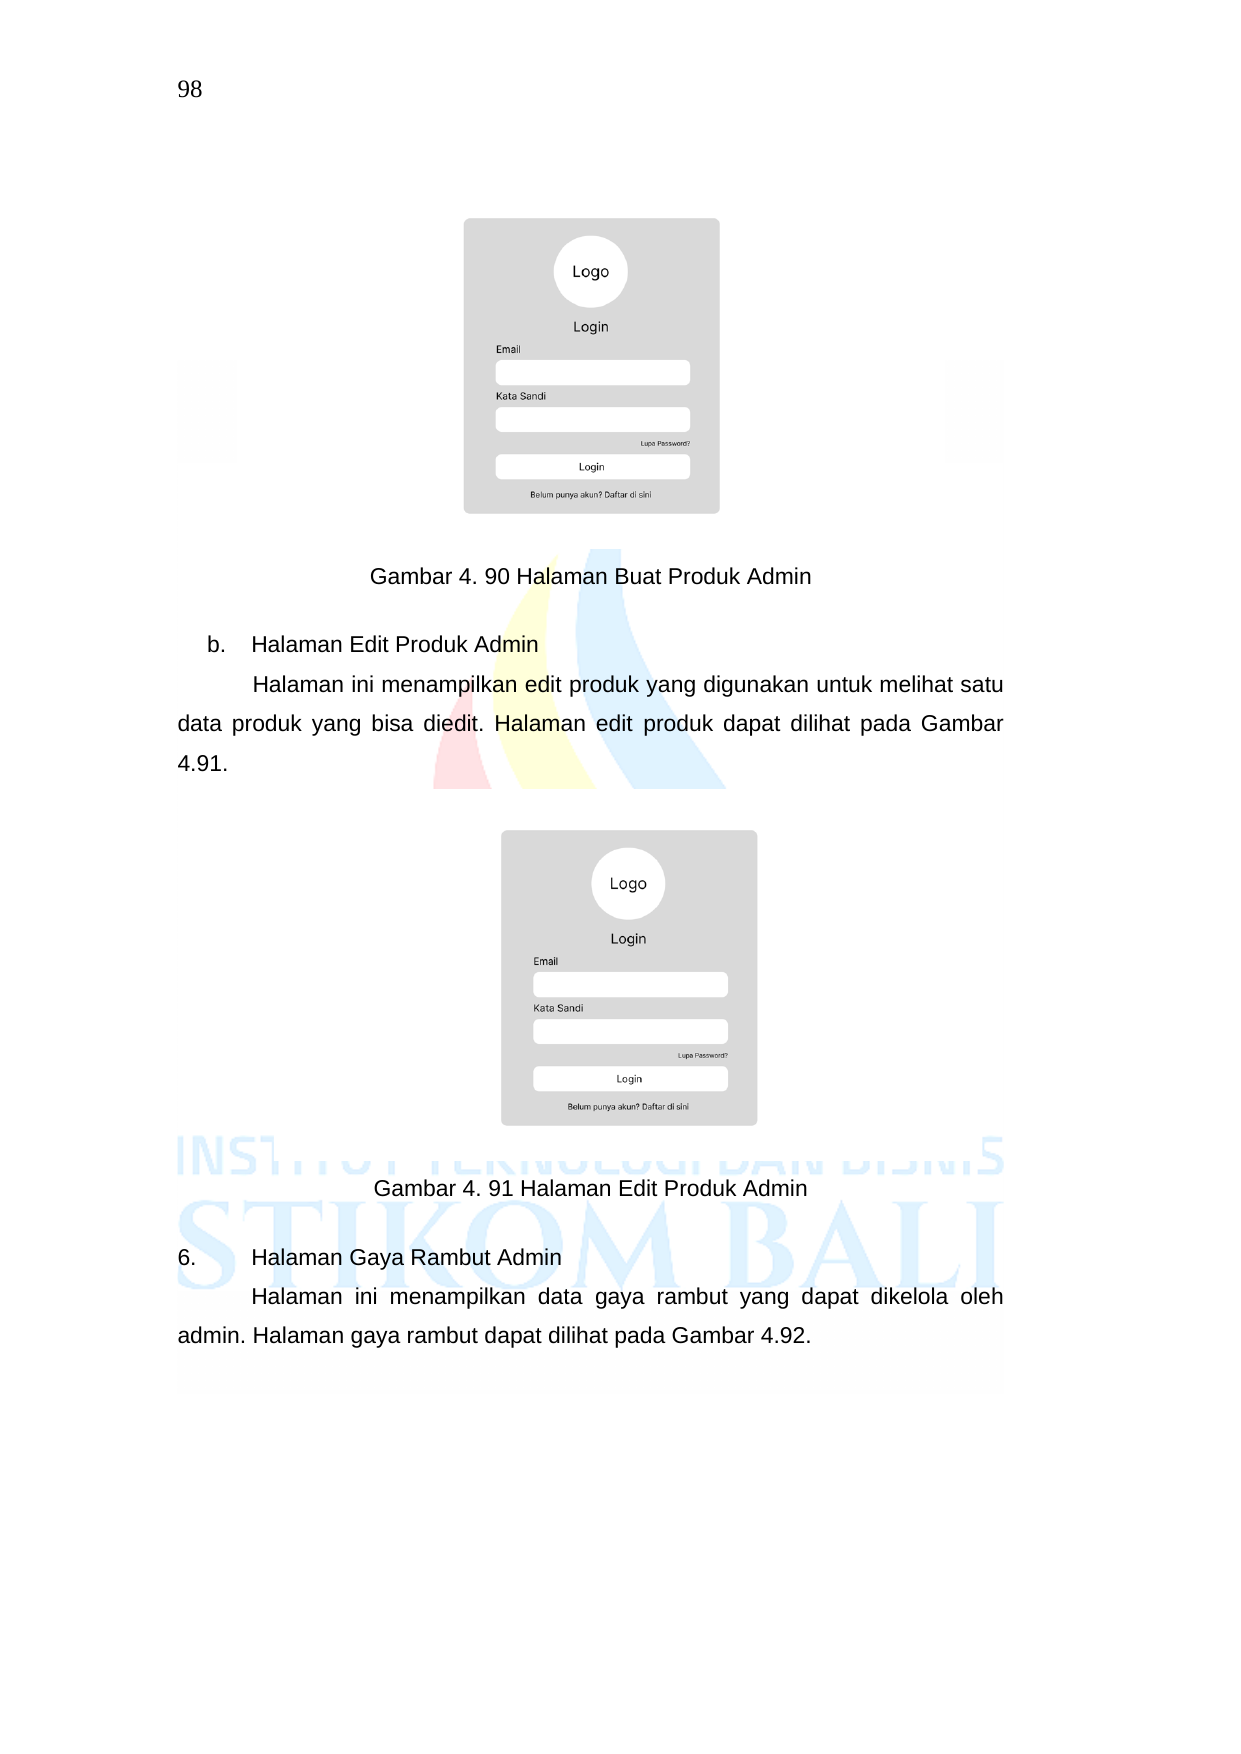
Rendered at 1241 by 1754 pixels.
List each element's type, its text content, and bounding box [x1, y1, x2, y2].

text Halaman ini menampilkan edit produk yang digunakan untuk melihat satu data produk yang bisa diedit. Halaman edit produk dapat dilihat pada Gambar 4.91. [177, 671, 1004, 776]
picture [273, 789, 983, 1161]
text Gambar 4. 90 Halaman Buat Produk Admin [177, 563, 1004, 589]
list Halaman Edit Produk Admin [207, 631, 1004, 658]
text Halaman ini menampilkan data gaya rambut yang dapat dikelola oleh admin. Halaman gaya rambut dapat dilihat pada Gambar 4.92. [177, 1283, 1004, 1349]
text Gambar 4. 91 Halaman Edit Produk Admin [177, 1175, 1004, 1202]
list Halaman Gaya Rambut Admin [177, 1243, 1004, 1270]
picture [236, 177, 945, 549]
